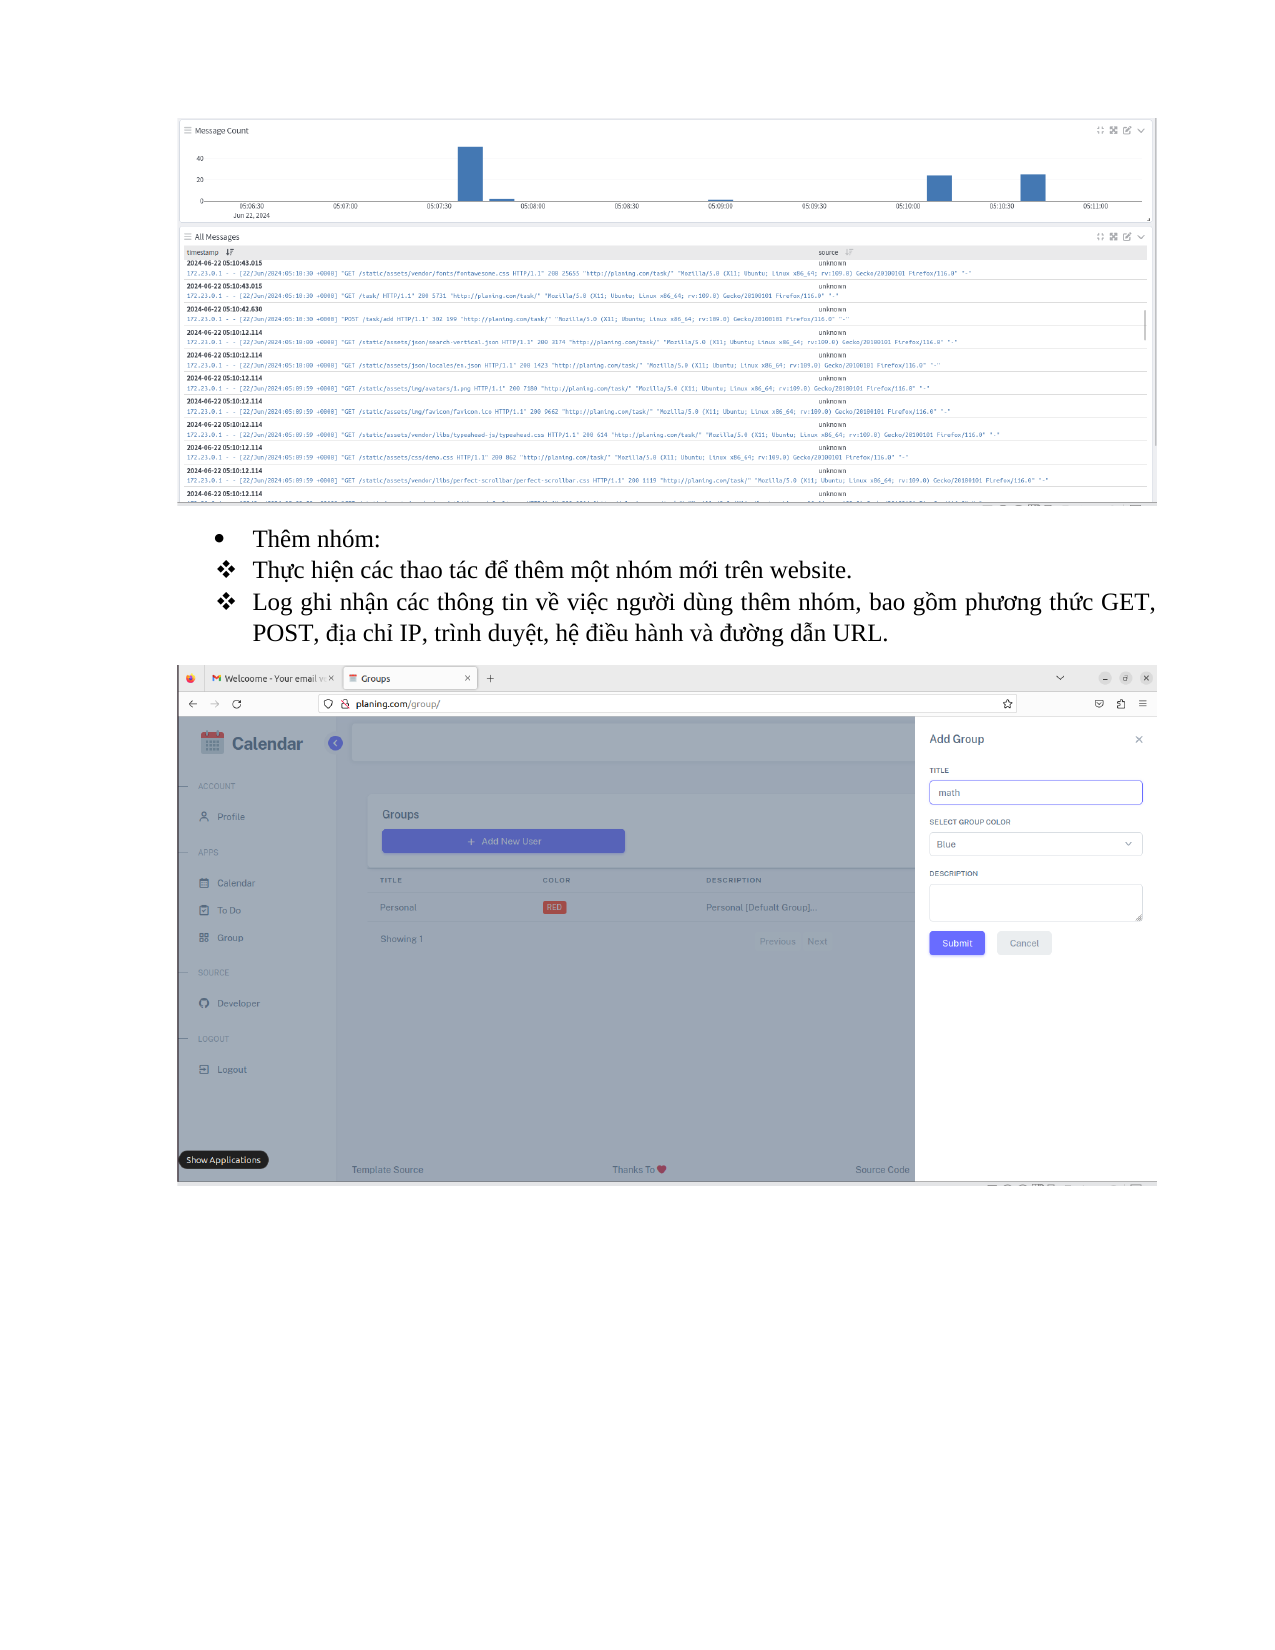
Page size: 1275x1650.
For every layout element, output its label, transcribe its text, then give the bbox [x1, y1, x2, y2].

picture [177, 118, 1157, 506]
list Thực hiện các thao tác để thêm một nhóm mới trên website. [215, 556, 1156, 584]
list Log ghi nhận các thông tin về việc người dùng thêm nhóm, bao gồm phương thức GET, POST, địa chỉ IP, trình duyệt, hệ điều hành và đường dẫn URL. [215, 587, 1156, 646]
list Thêm nhóm: [215, 524, 1156, 553]
picture [177, 665, 1157, 1186]
